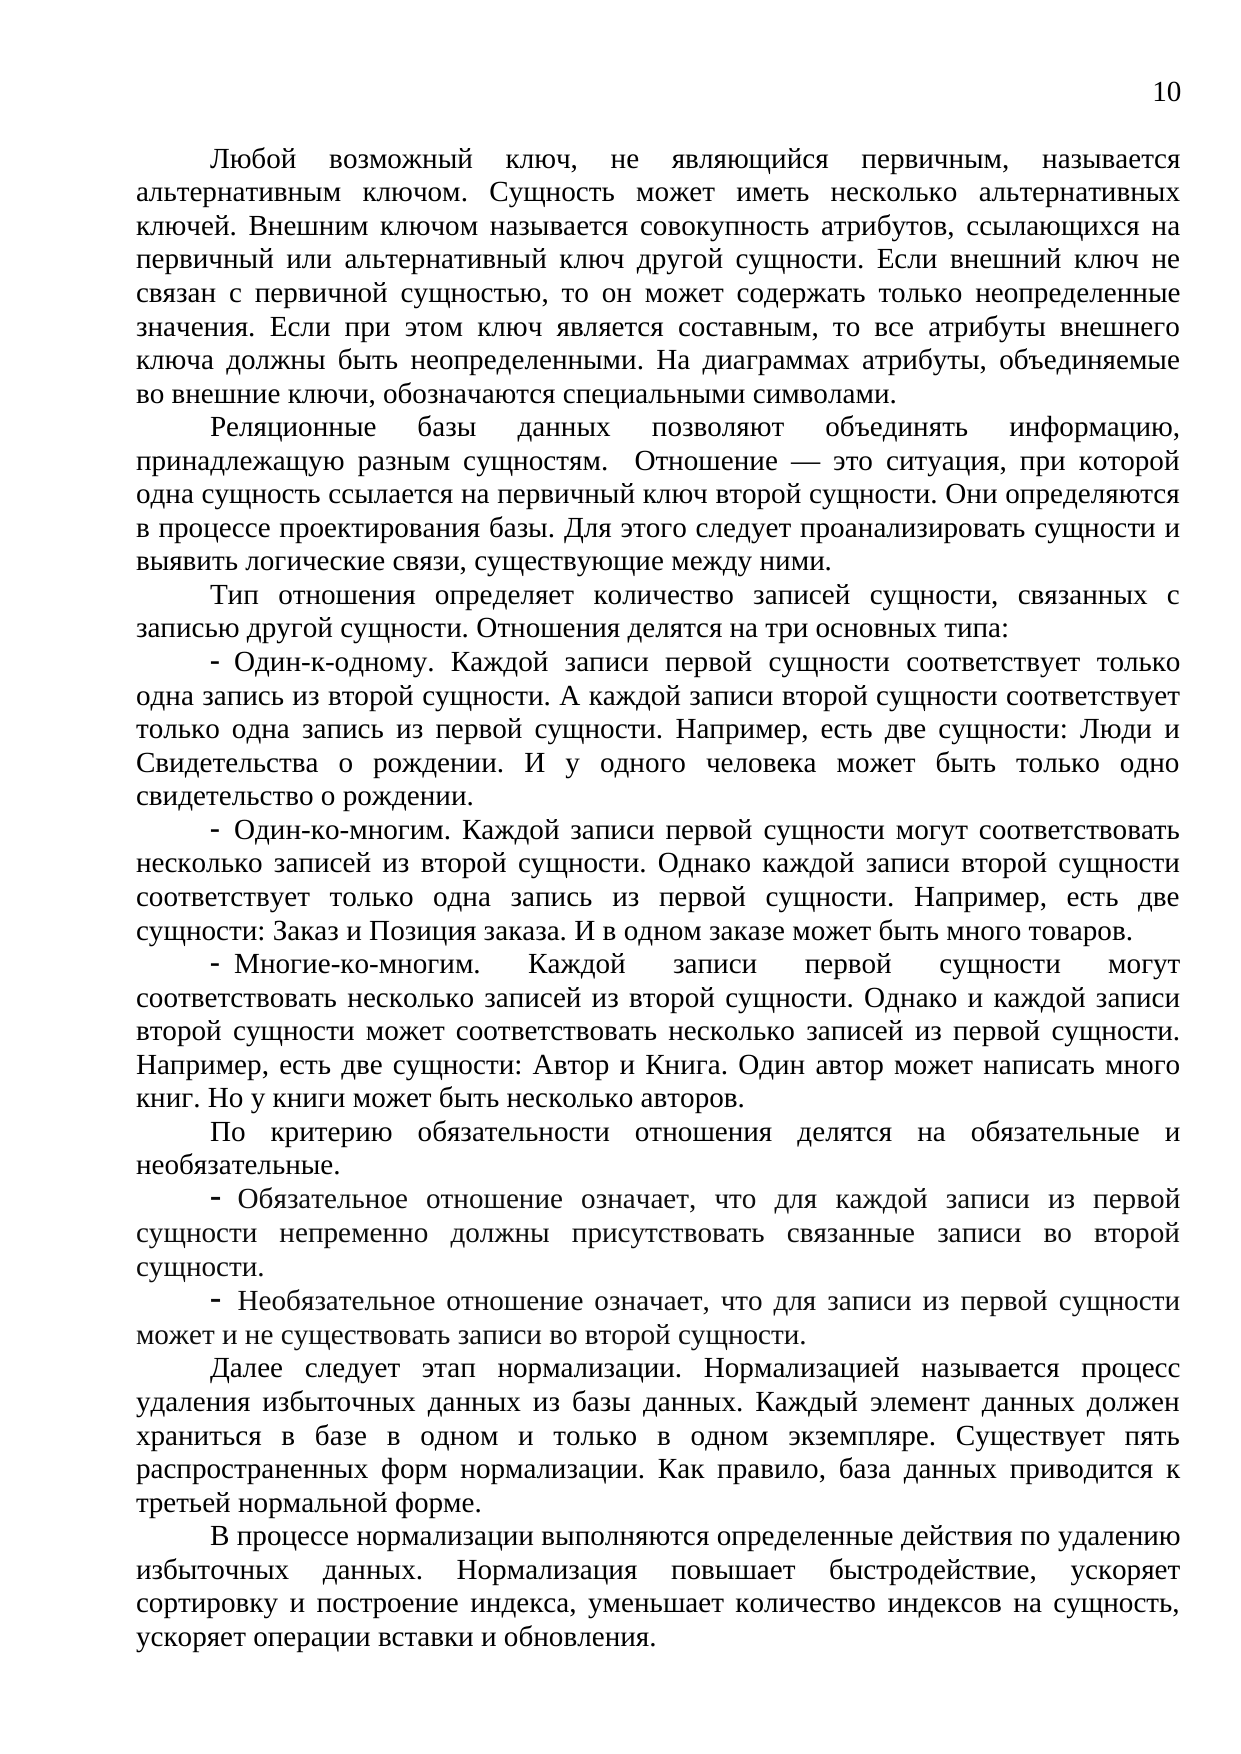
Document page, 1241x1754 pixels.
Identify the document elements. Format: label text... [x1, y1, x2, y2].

text Любой возможный ключ, не являющийся первичным, называется альтернативным ключом. Сущность может иметь несколько альтернативных ключей. Внешним ключом называется совокупность атрибутов, ссылающихся на первичный или альтернативный ключ другой сущности. Если внешний ключ не связан с первичной сущностью, то он может содержать только неопределенные значения. Если при этом ключ является составным, то все атрибуты внешнего ключа должны быть неопределенными. На диаграммах атрибуты, объединяемые во внешние ключи, обозначаются специальными символами. [136, 141, 1181, 409]
list Один-ко-многим. Каждой записи первой сущности могут соответствовать несколько записей из второй сущности. Однако каждой записи второй сущности соответствует только одна запись из первой сущности. Например, есть две сущности: Заказ и Позиция заказа. И в одном заказе может быть много товаров. [136, 812, 1181, 946]
text Далее следует этап нормализации. Нормализацией называется процесс удаления избыточных данных из базы данных. Каждый элемент данных должен храниться в базе в одном и только в одном экземпляре. Существует пять распространенных форм нормализации. Как правило, база данных приводится к третьей нормальной форме. [136, 1351, 1181, 1518]
text По критерию обязательности отношения делятся на обязательные и необязательные. [136, 1114, 1181, 1181]
list Обязательное отношение означает, что для каждой записи из первой сущности непременно должны присутствовать связанные записи во второй сущности. [136, 1181, 1181, 1283]
text Тип отношения определяет количество записей сущности, связанных с записью другой сущности. Отношения делятся на три основных типа: [136, 577, 1181, 644]
list Многие-ко-многим. Каждой записи первой сущности могут соответствовать несколько записей из второй сущности. Однако и каждой записи второй сущности может соответствовать несколько записей из первой сущности. Например, есть две сущности: Автор и Книга. Один автор может написать много книг. Но у книги может быть несколько авторов. [136, 946, 1181, 1114]
list Необязательное отношение означает, что для записи из первой сущности может и не существовать записи во второй сущности. [136, 1283, 1181, 1351]
text Реляционные базы данных позволяют объединять информацию, принадлежащую разным сущностям. Отношение — это ситуация, при которой одна сущность ссылается на первичный ключ второй сущности. Они определяются в процессе проектирования базы. Для этого следует проанализировать сущности и выявить логические связи, существующие между ними. [136, 409, 1181, 577]
text В процессе нормализации выполняются определенные действия по удалению избыточных данных. Нормализация повышает быстродействие, ускоряет сортировку и построение индекса, уменьшает количество индексов на сущность, ускоряет операции вставки и обновления. [136, 1518, 1181, 1652]
list Один-к-одному. Каждой записи первой сущности соответствует только одна запись из второй сущности. А каждой записи второй сущности соответствует только одна запись из первой сущности. Например, есть две сущности: Люди и Свидетельства о рождении. И у одного человека может быть только одно свидетельство о рождении. [136, 644, 1181, 812]
